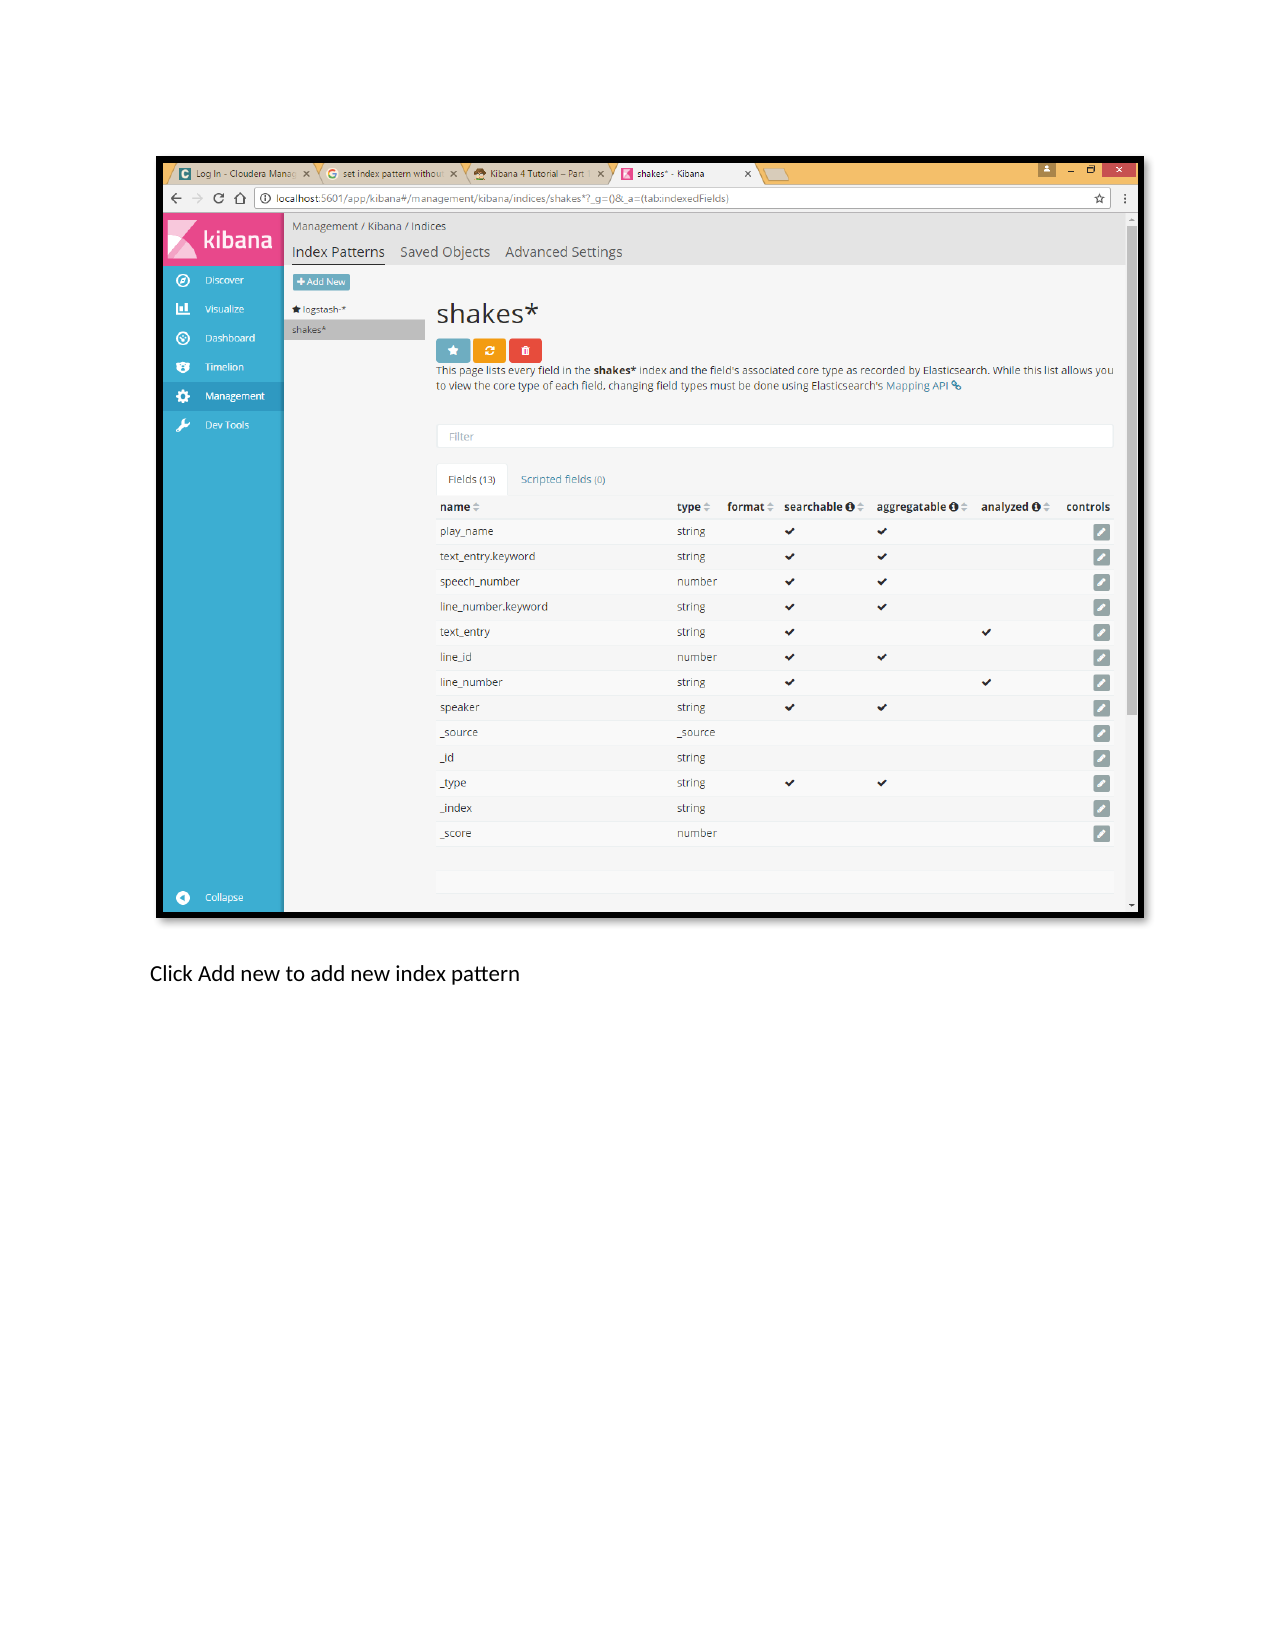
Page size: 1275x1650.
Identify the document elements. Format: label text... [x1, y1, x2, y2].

picture [163, 163, 1138, 912]
text Click Add new to add new index pattern [150, 959, 1125, 987]
